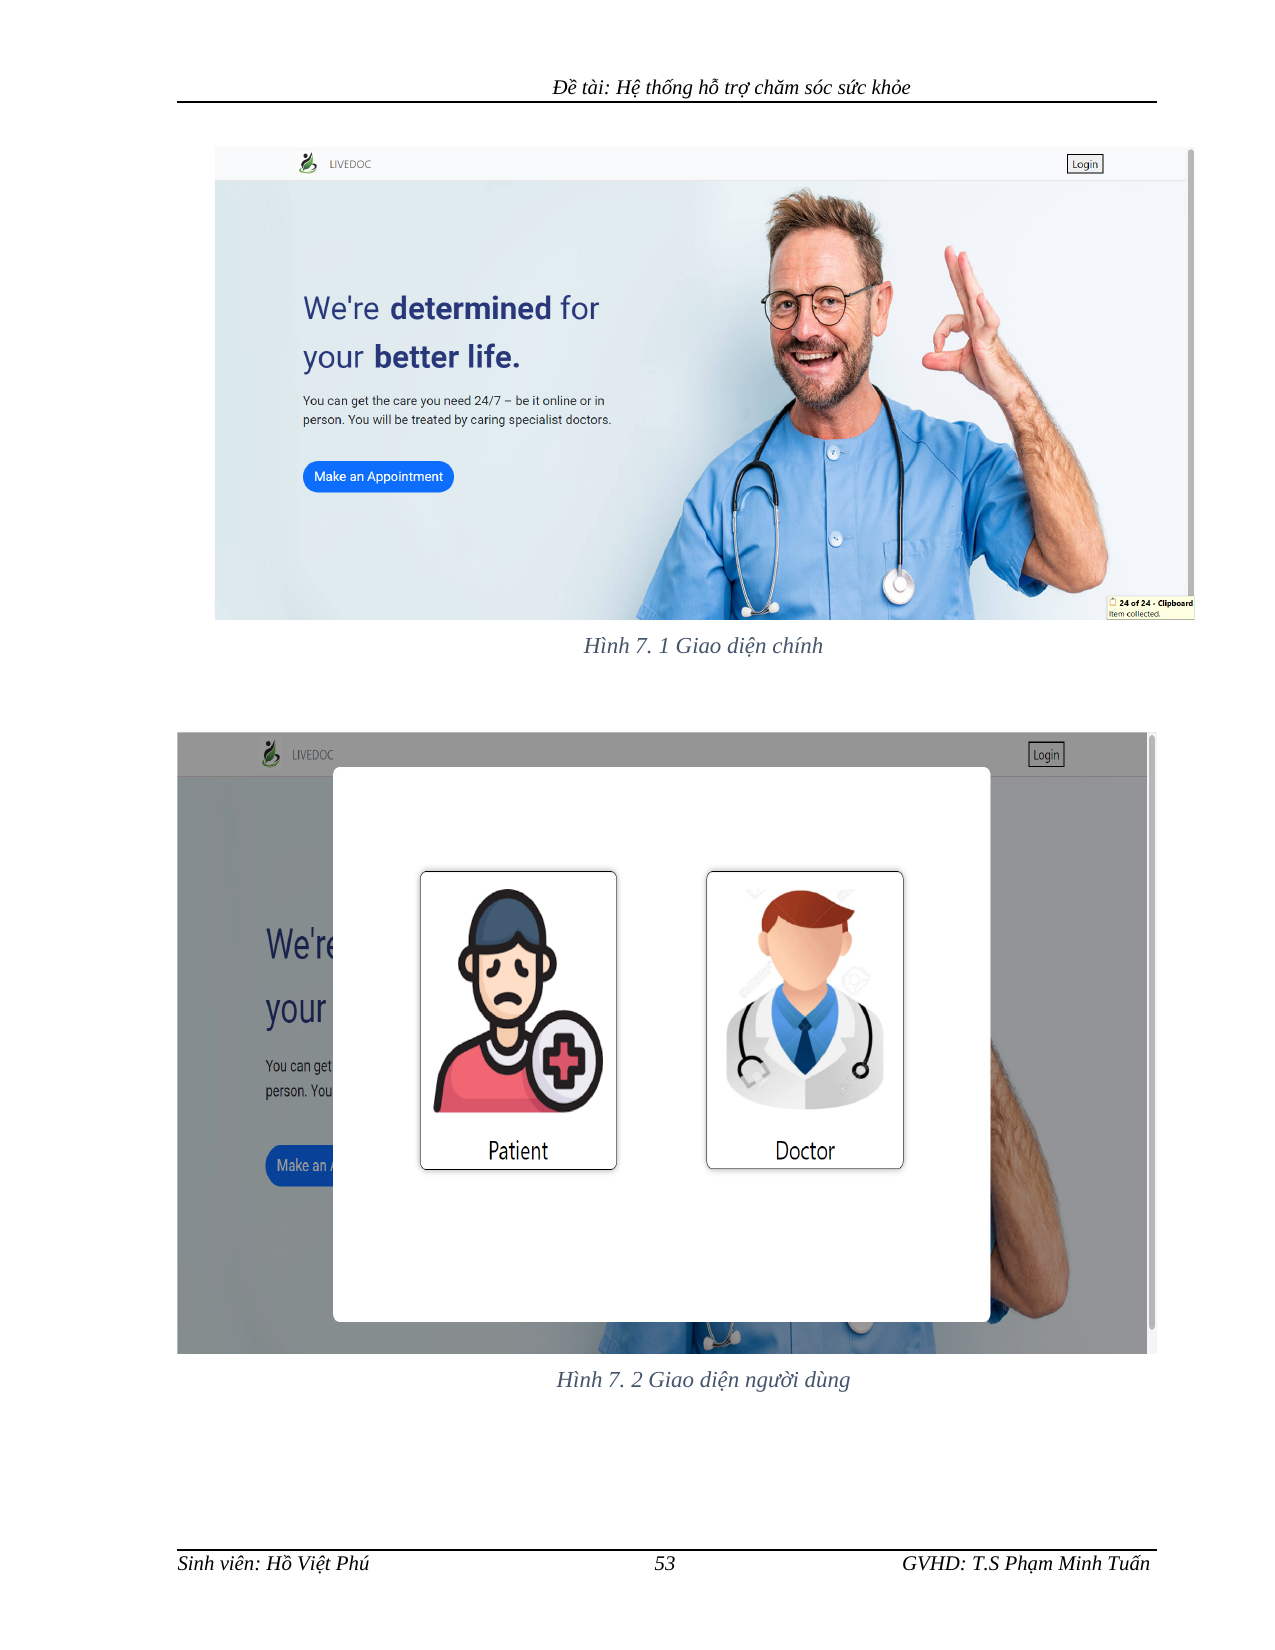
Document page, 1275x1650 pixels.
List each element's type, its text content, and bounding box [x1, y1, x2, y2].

picture [214, 147, 1195, 620]
picture [177, 730, 1157, 1354]
